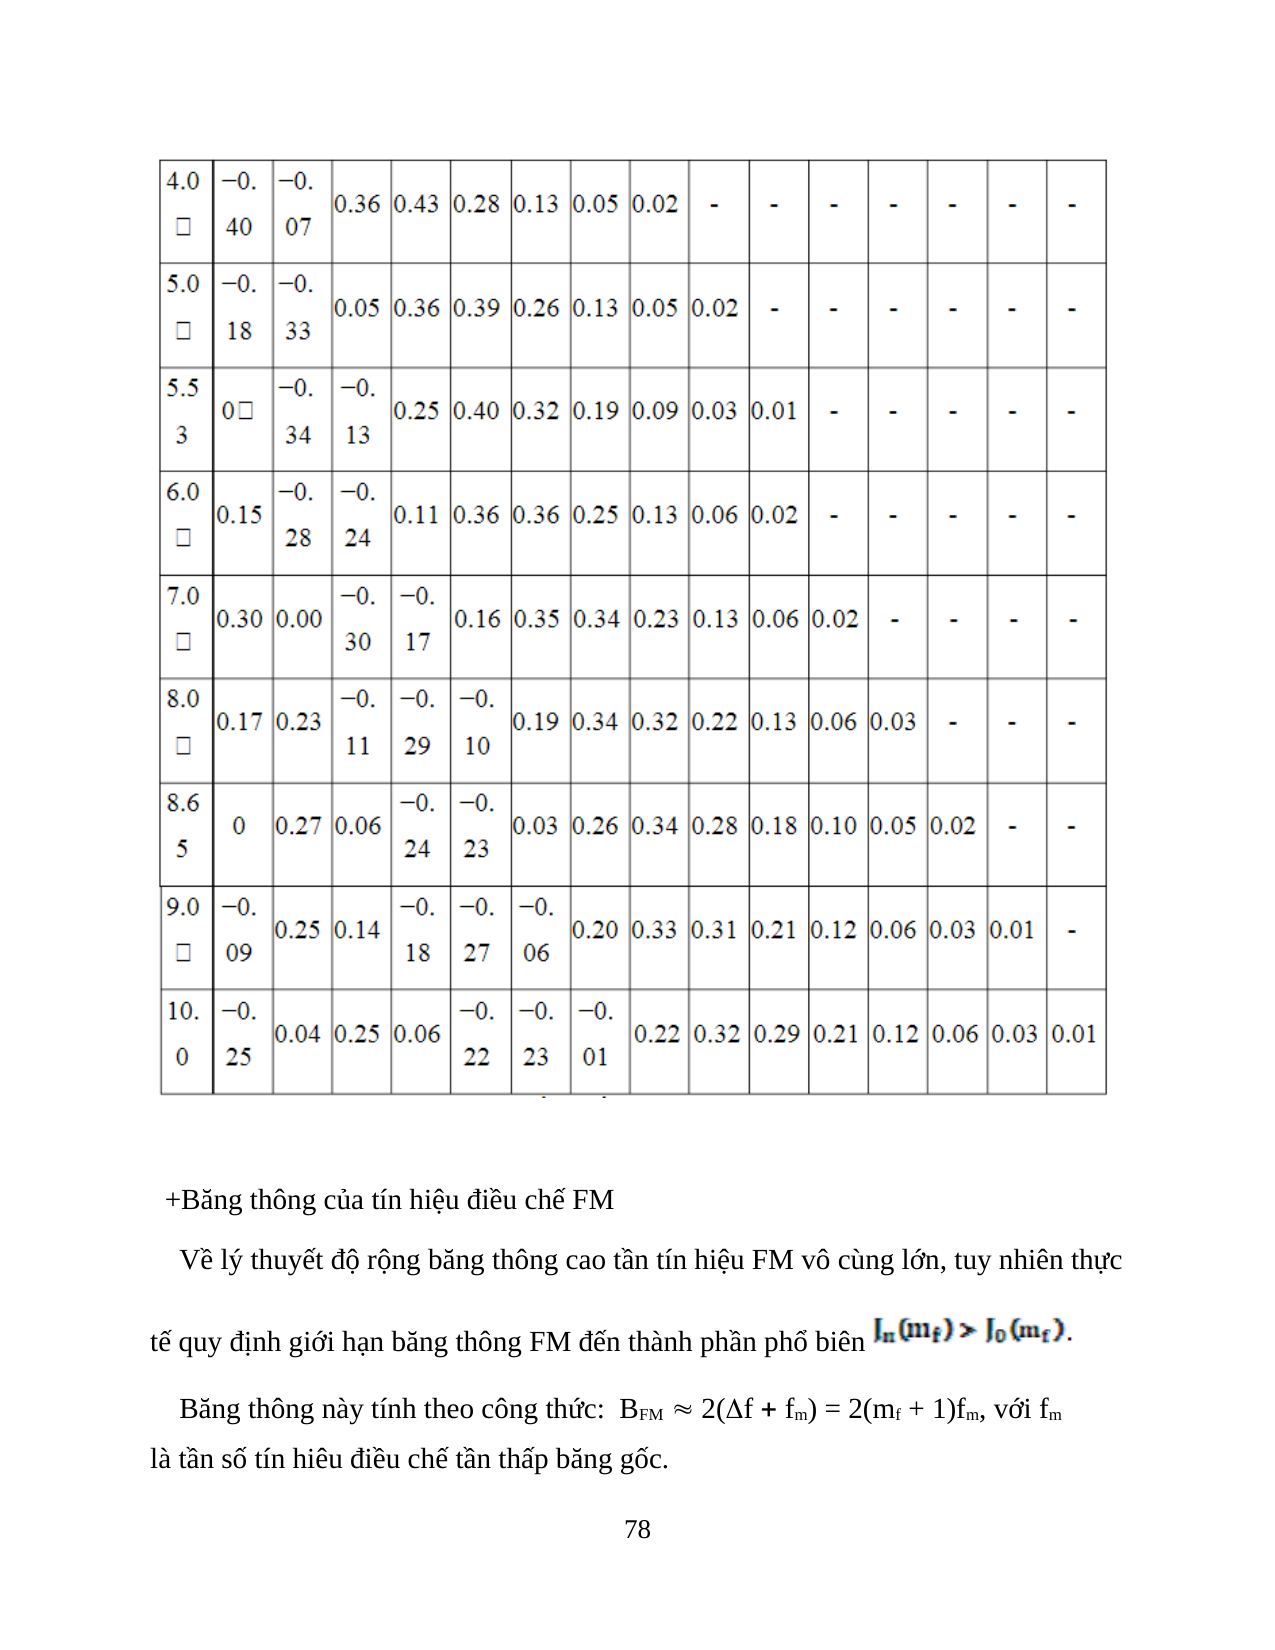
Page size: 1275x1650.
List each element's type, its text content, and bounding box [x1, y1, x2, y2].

text là tần số tín hiêu điều chế tần thấp băng gốc. [150, 1441, 1125, 1475]
text tế quy định giới hạn băng thông FM đến thành phần phổ biên [150, 1301, 1125, 1357]
picture [872, 1301, 1084, 1352]
picture [150, 150, 1125, 1098]
text +Băng thông của tín hiệu điều chế FM [150, 1182, 1125, 1216]
text Băng thông này tính theo công thức: BFM 2(f fm) = 2(mf + 1)fm, với fm [150, 1391, 1125, 1424]
text Về lý thuyết độ rộng băng thông cao tần tín hiệu FM vô cùng lớn, tuy nhiên thực [179, 1242, 1125, 1275]
